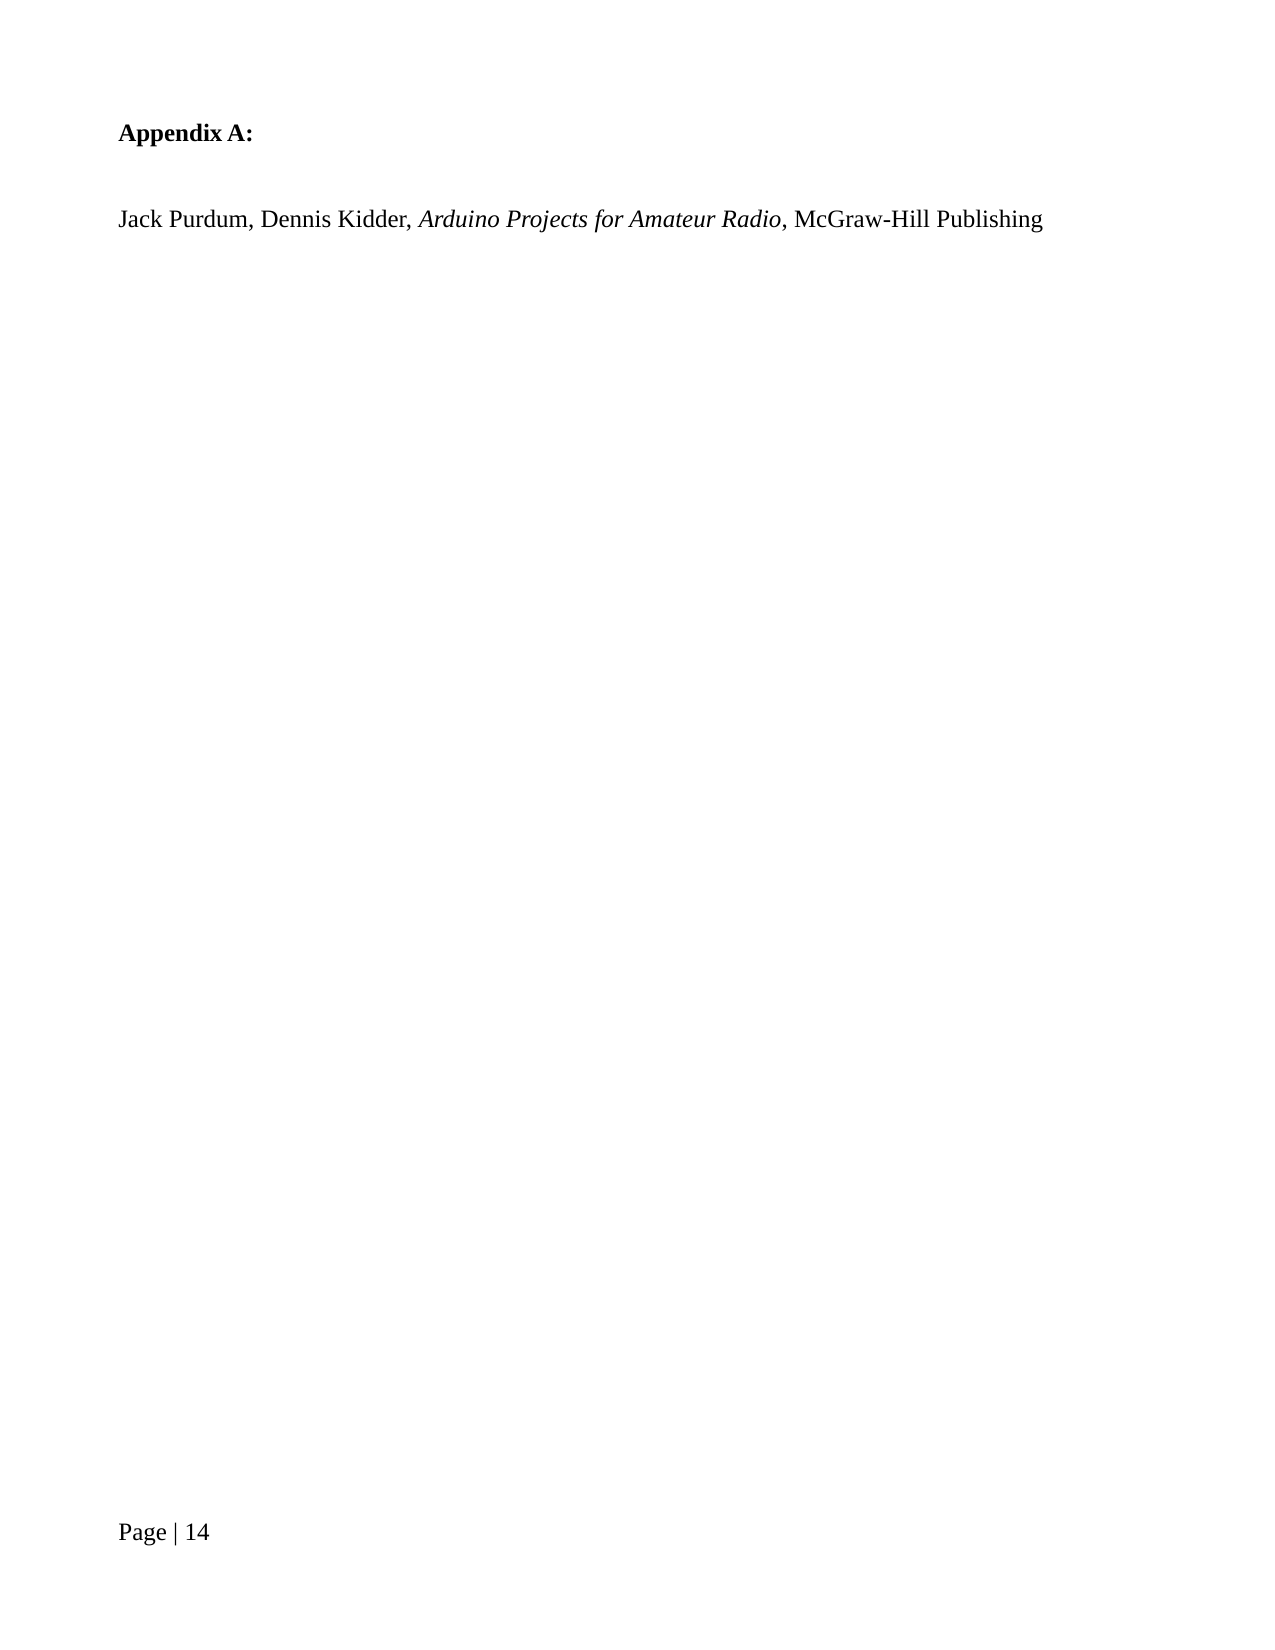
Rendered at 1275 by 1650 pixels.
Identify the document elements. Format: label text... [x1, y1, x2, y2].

text Appendix A: [118, 118, 1157, 147]
text Jack Purdum, Dennis Kidder, Arduino Projects for Amateur Radio, McGraw-Hill Publishing [118, 204, 1157, 233]
